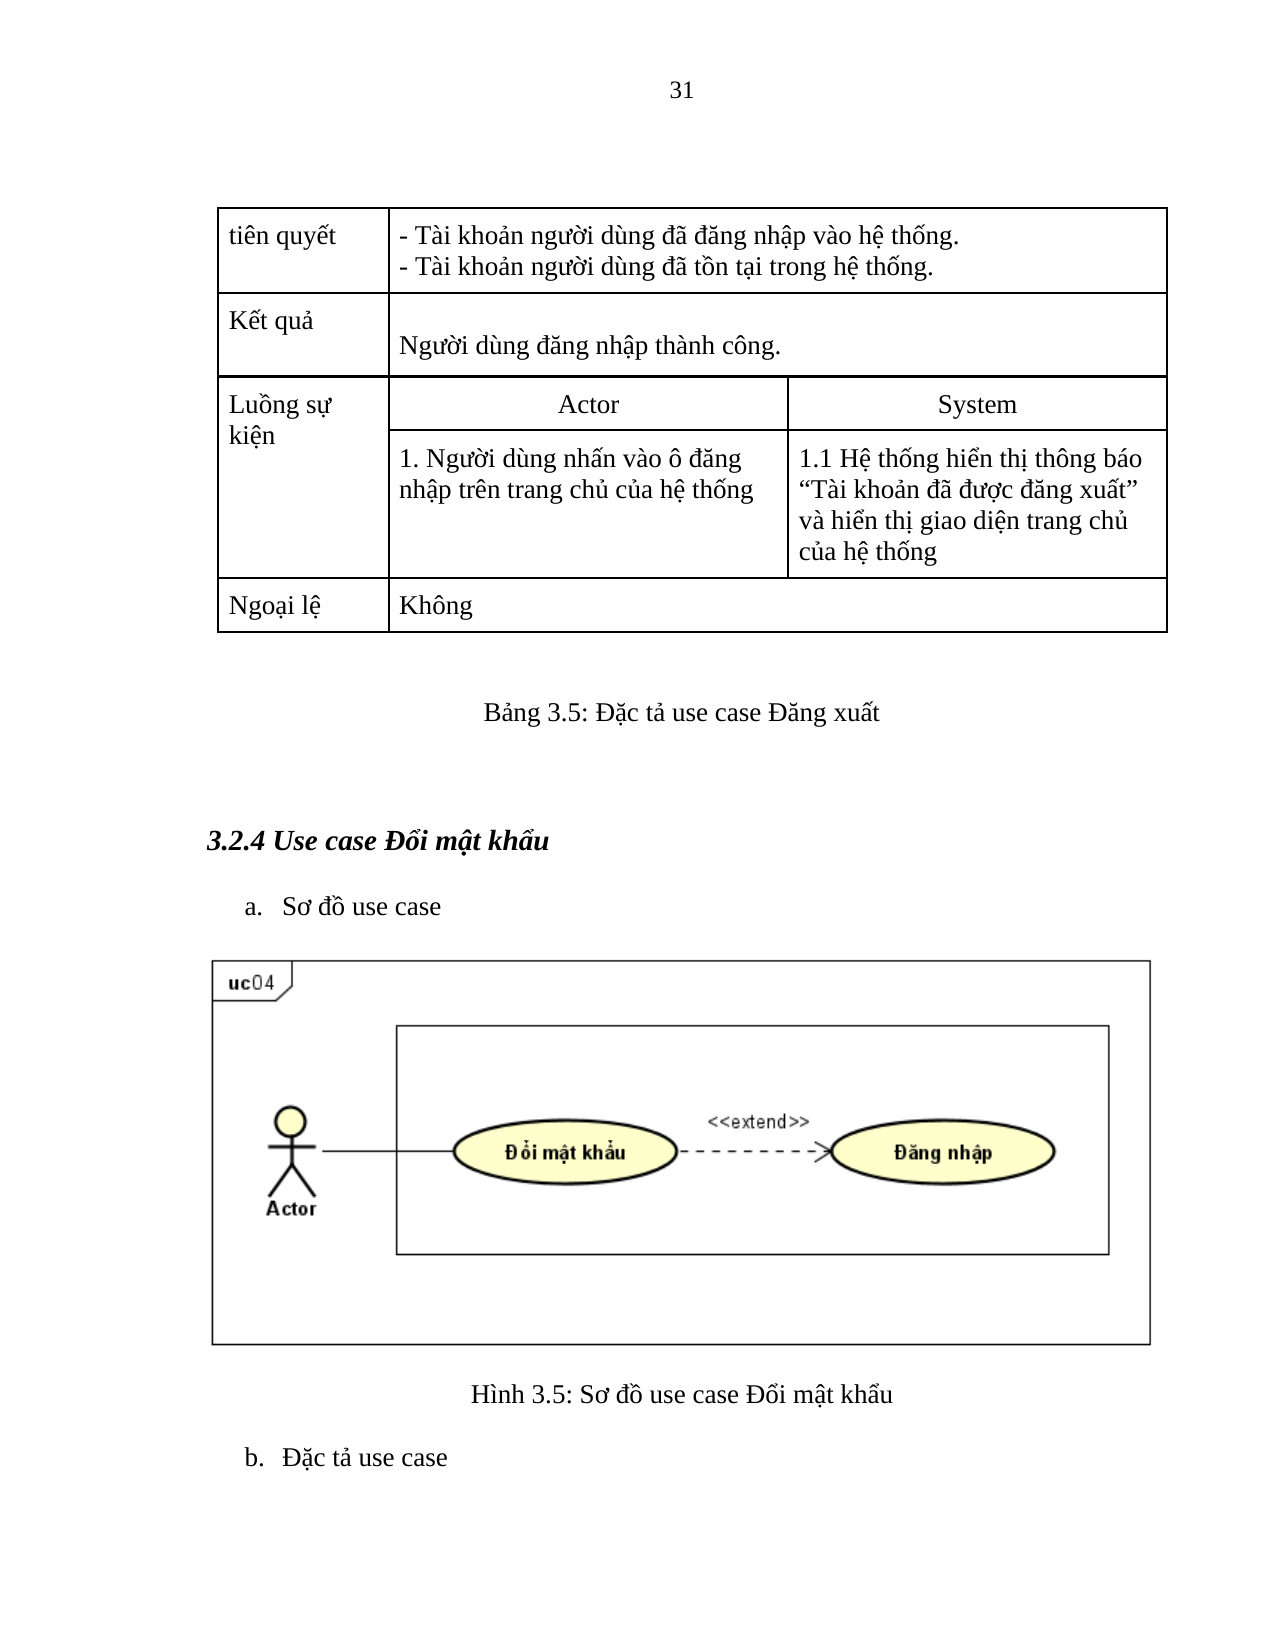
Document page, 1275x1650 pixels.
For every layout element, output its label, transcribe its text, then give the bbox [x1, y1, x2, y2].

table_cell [219, 209, 388, 292]
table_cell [390, 209, 1166, 292]
list Sơ đồ use case [244, 890, 1157, 921]
table_cell 1.1 Hệ thống hiển thị thông báo “Tài khoản đã được đăng xuất” và hiển thị giao diện trang chủ của hệ thống [789, 431, 1166, 577]
picture [206, 953, 1157, 1347]
text Hình 3.5: Sơ đồ use case Đổi mật khẩu [207, 1378, 1157, 1409]
table_cell Luồng sự kiện [219, 378, 388, 577]
table_cell Người dùng đăng nhập thành công. [390, 294, 1166, 375]
table_cell Ngoại lệ [219, 579, 388, 631]
table_cell Không [390, 579, 1166, 631]
list Đặc tả use case [244, 1441, 1157, 1473]
table_cell Actor [390, 378, 787, 429]
table_cell Kết quả [219, 294, 388, 375]
table_cell System [789, 378, 1166, 429]
text 3.2.4 Use case Đổi mật khẩu [207, 823, 1157, 857]
table_cell 1. Người dùng nhấn vào ô đăng nhập trên trang chủ của hệ thống [390, 431, 787, 577]
text Bảng 3.5: Đặc tả use case Đăng xuất [207, 696, 1157, 727]
